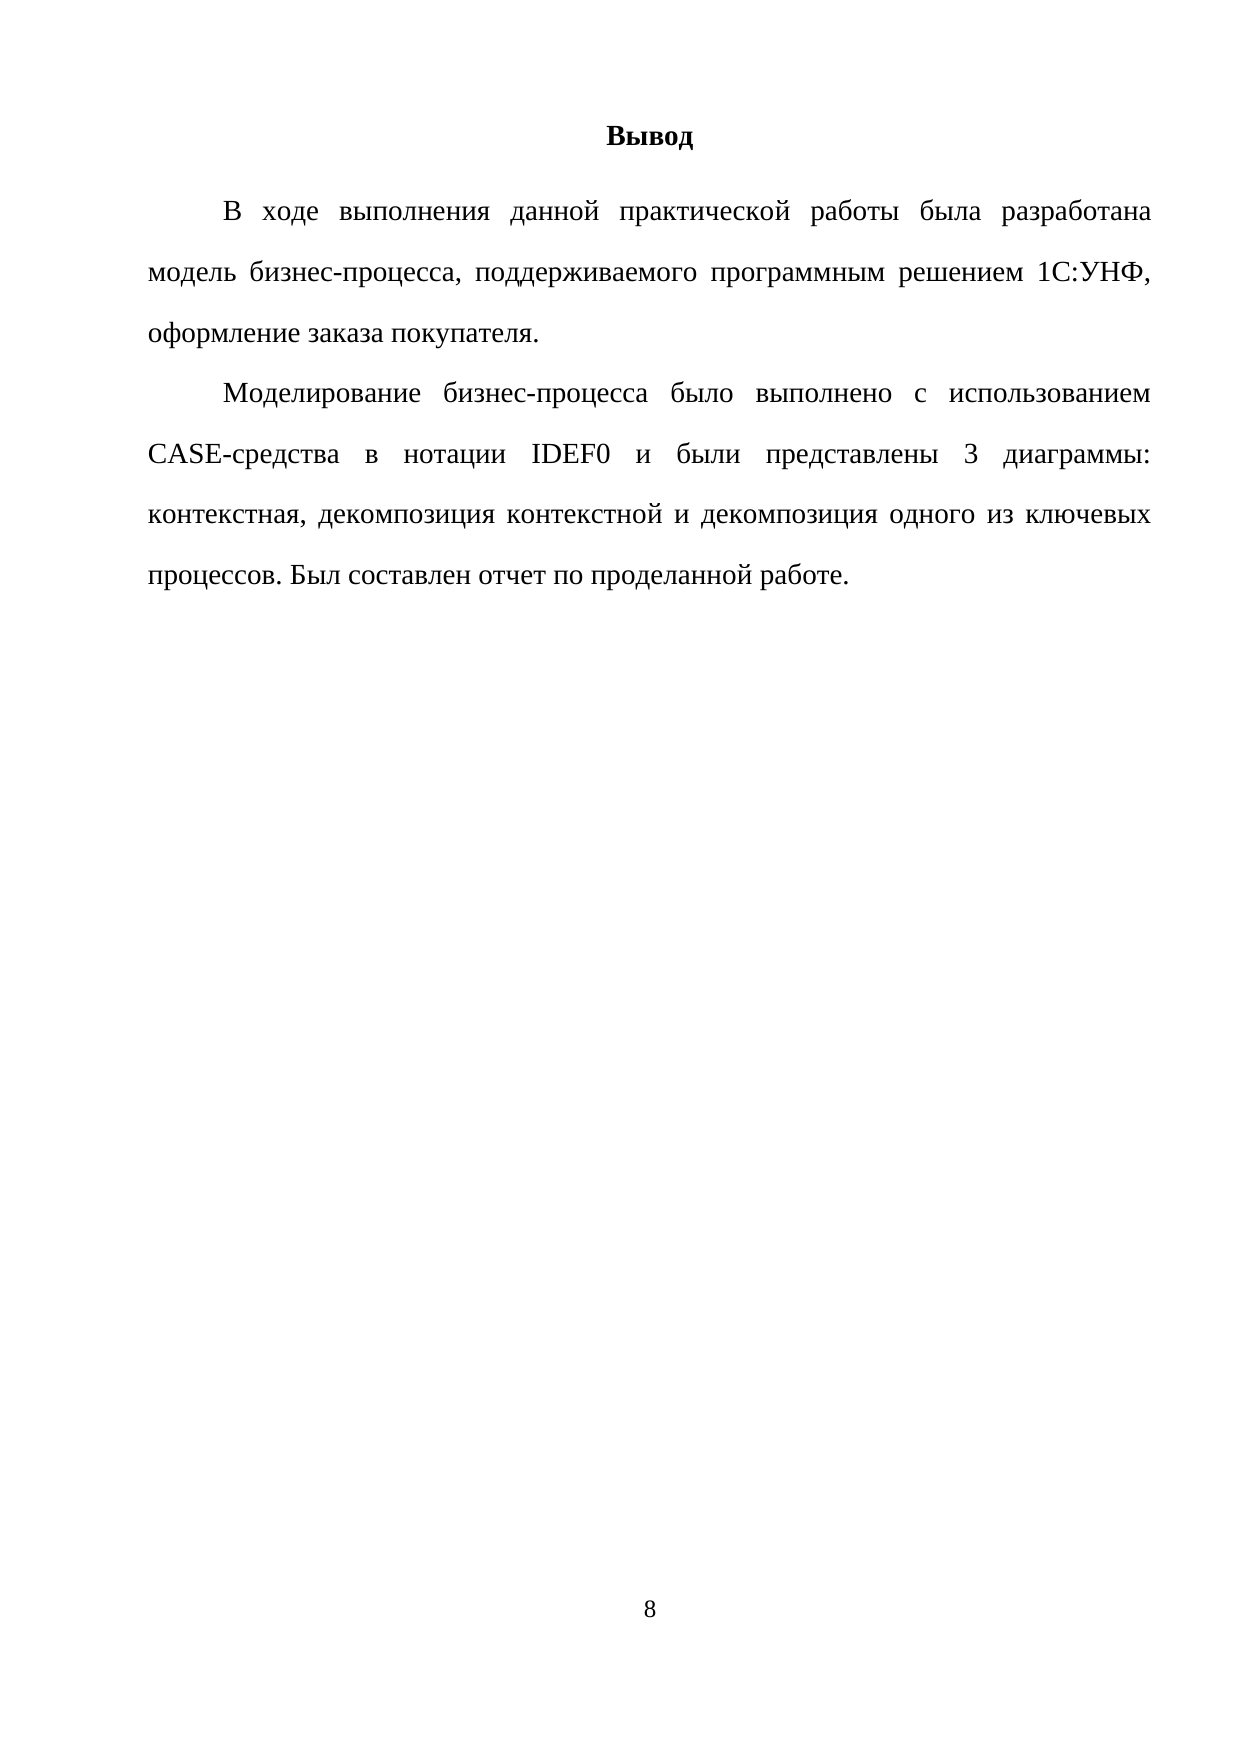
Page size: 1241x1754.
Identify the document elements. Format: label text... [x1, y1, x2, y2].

text Моделирование бизнес-процесса было выполнено с использованием CASE-средства в нотации IDEF0 и были представлены 3 диаграммы: контекстная, декомпозиция контекстной и декомпозиция одного из ключевых процессов. Был составлен отчет по проделанной работе. [148, 375, 1152, 591]
text В ходе выполнения данной практической работы была разработана модель бизнес-процесса, поддерживаемого программным решением 1С:УНФ, оформление заказа покупателя. [148, 193, 1152, 348]
subtitle Вывод [148, 118, 1152, 152]
